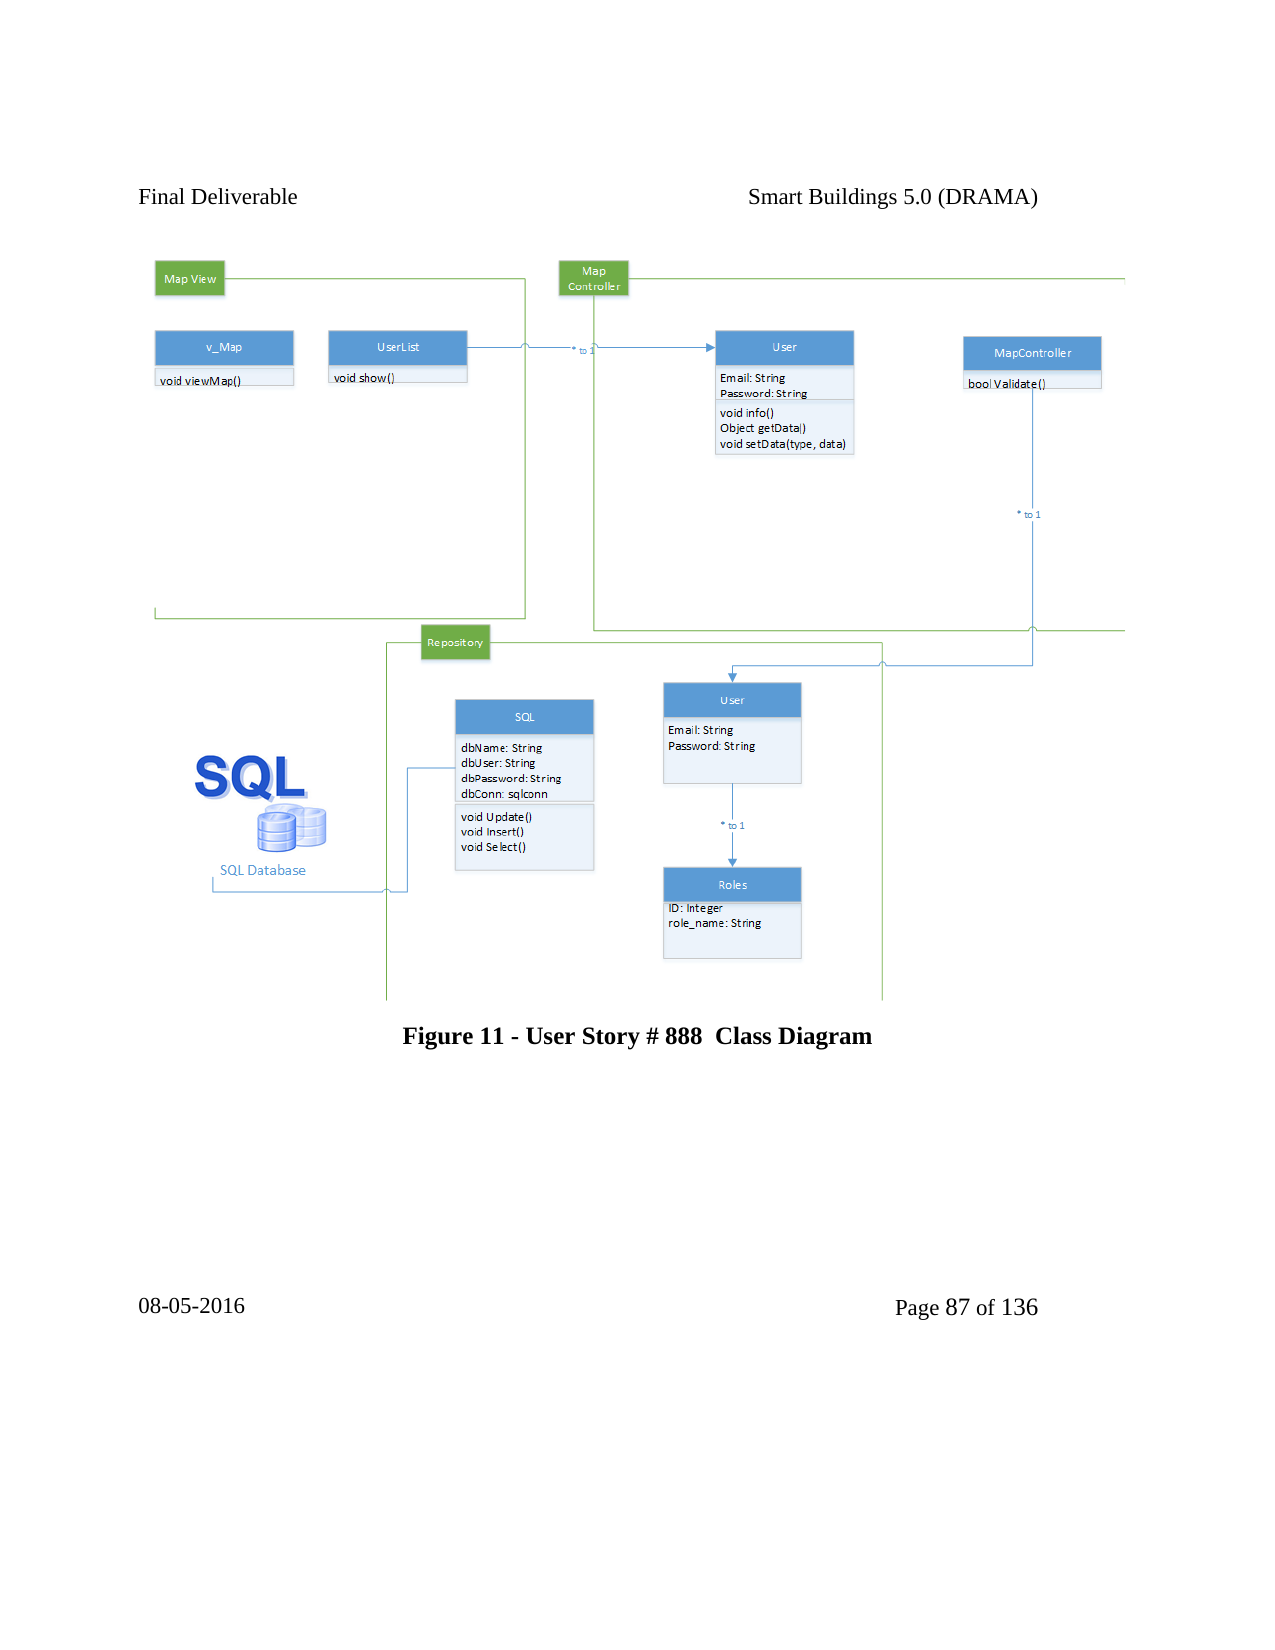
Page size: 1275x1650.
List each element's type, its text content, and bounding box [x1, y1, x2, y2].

picture [150, 258, 1125, 1001]
subtitle Figure 11 - User Story # 888 Class Diagram [150, 1021, 1125, 1050]
